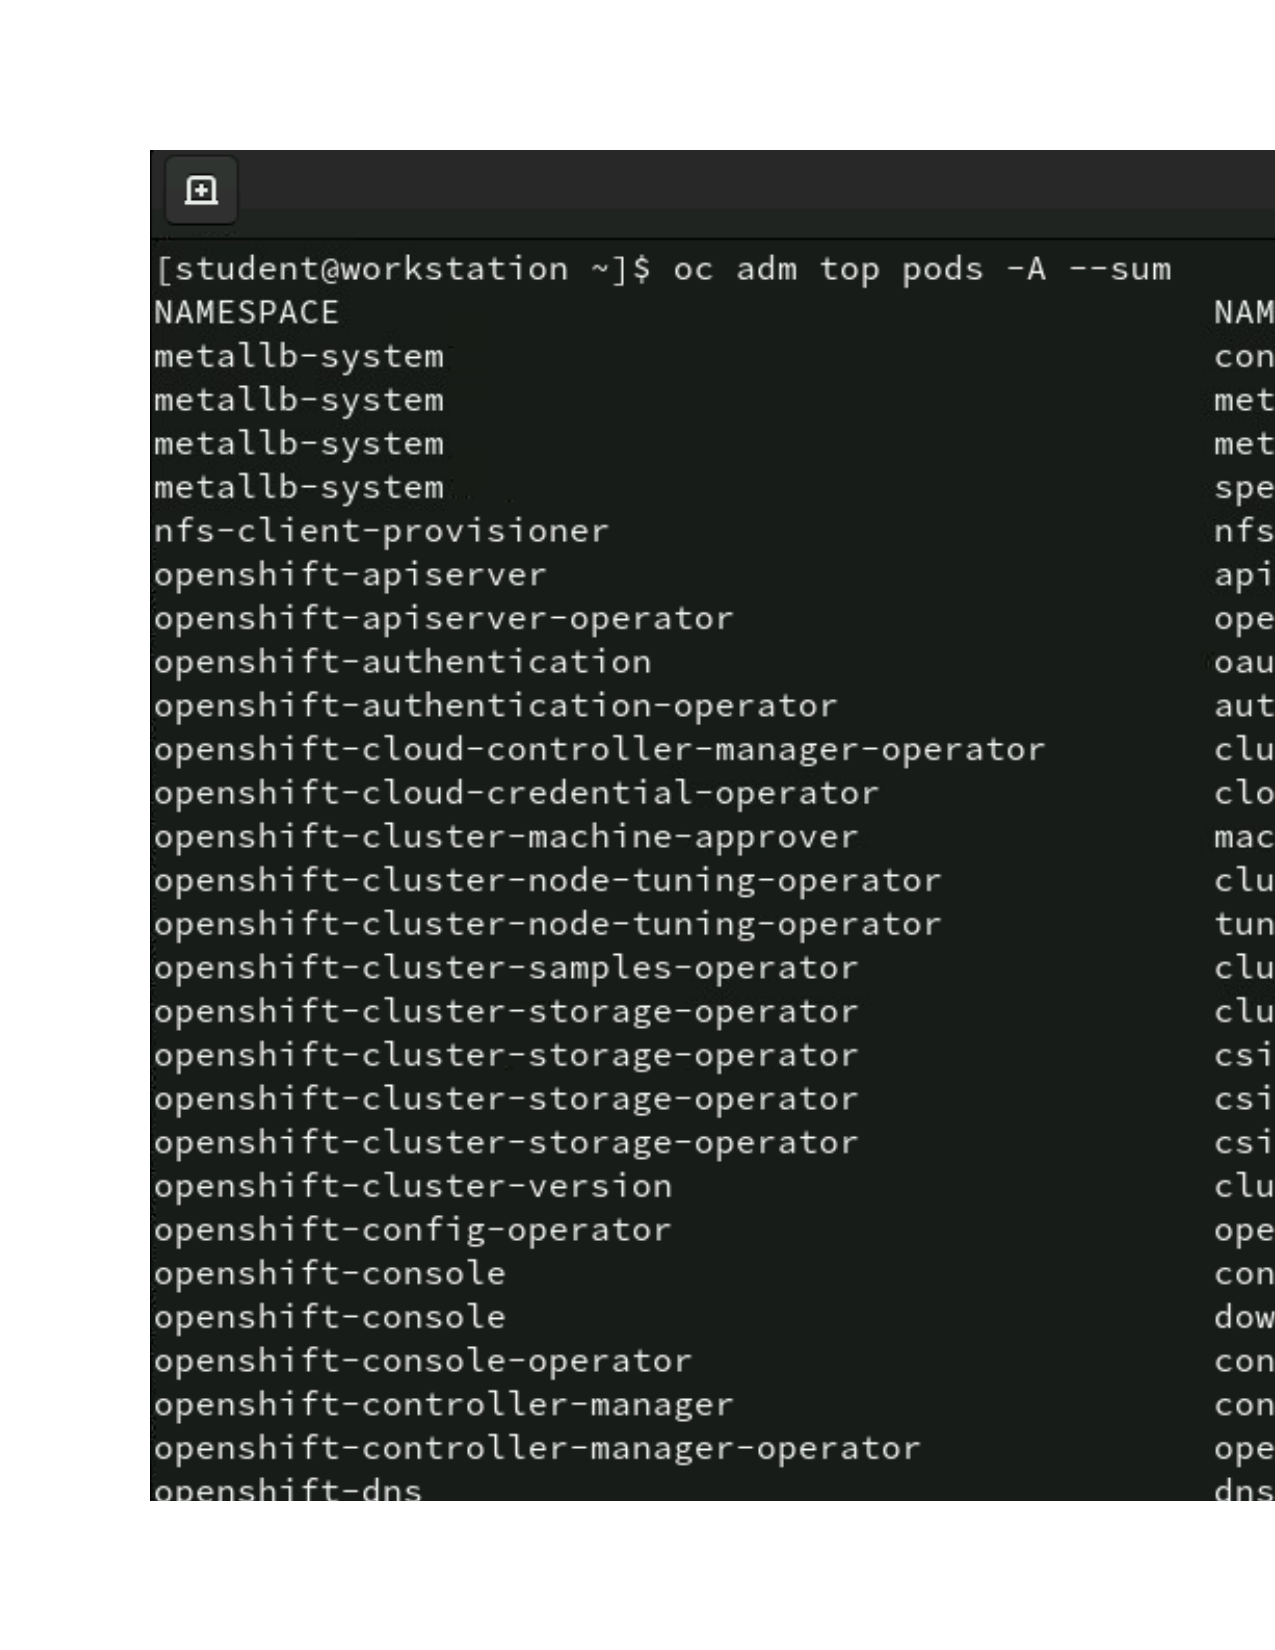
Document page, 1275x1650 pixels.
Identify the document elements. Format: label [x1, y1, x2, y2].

picture [150, 150, 1275, 1501]
